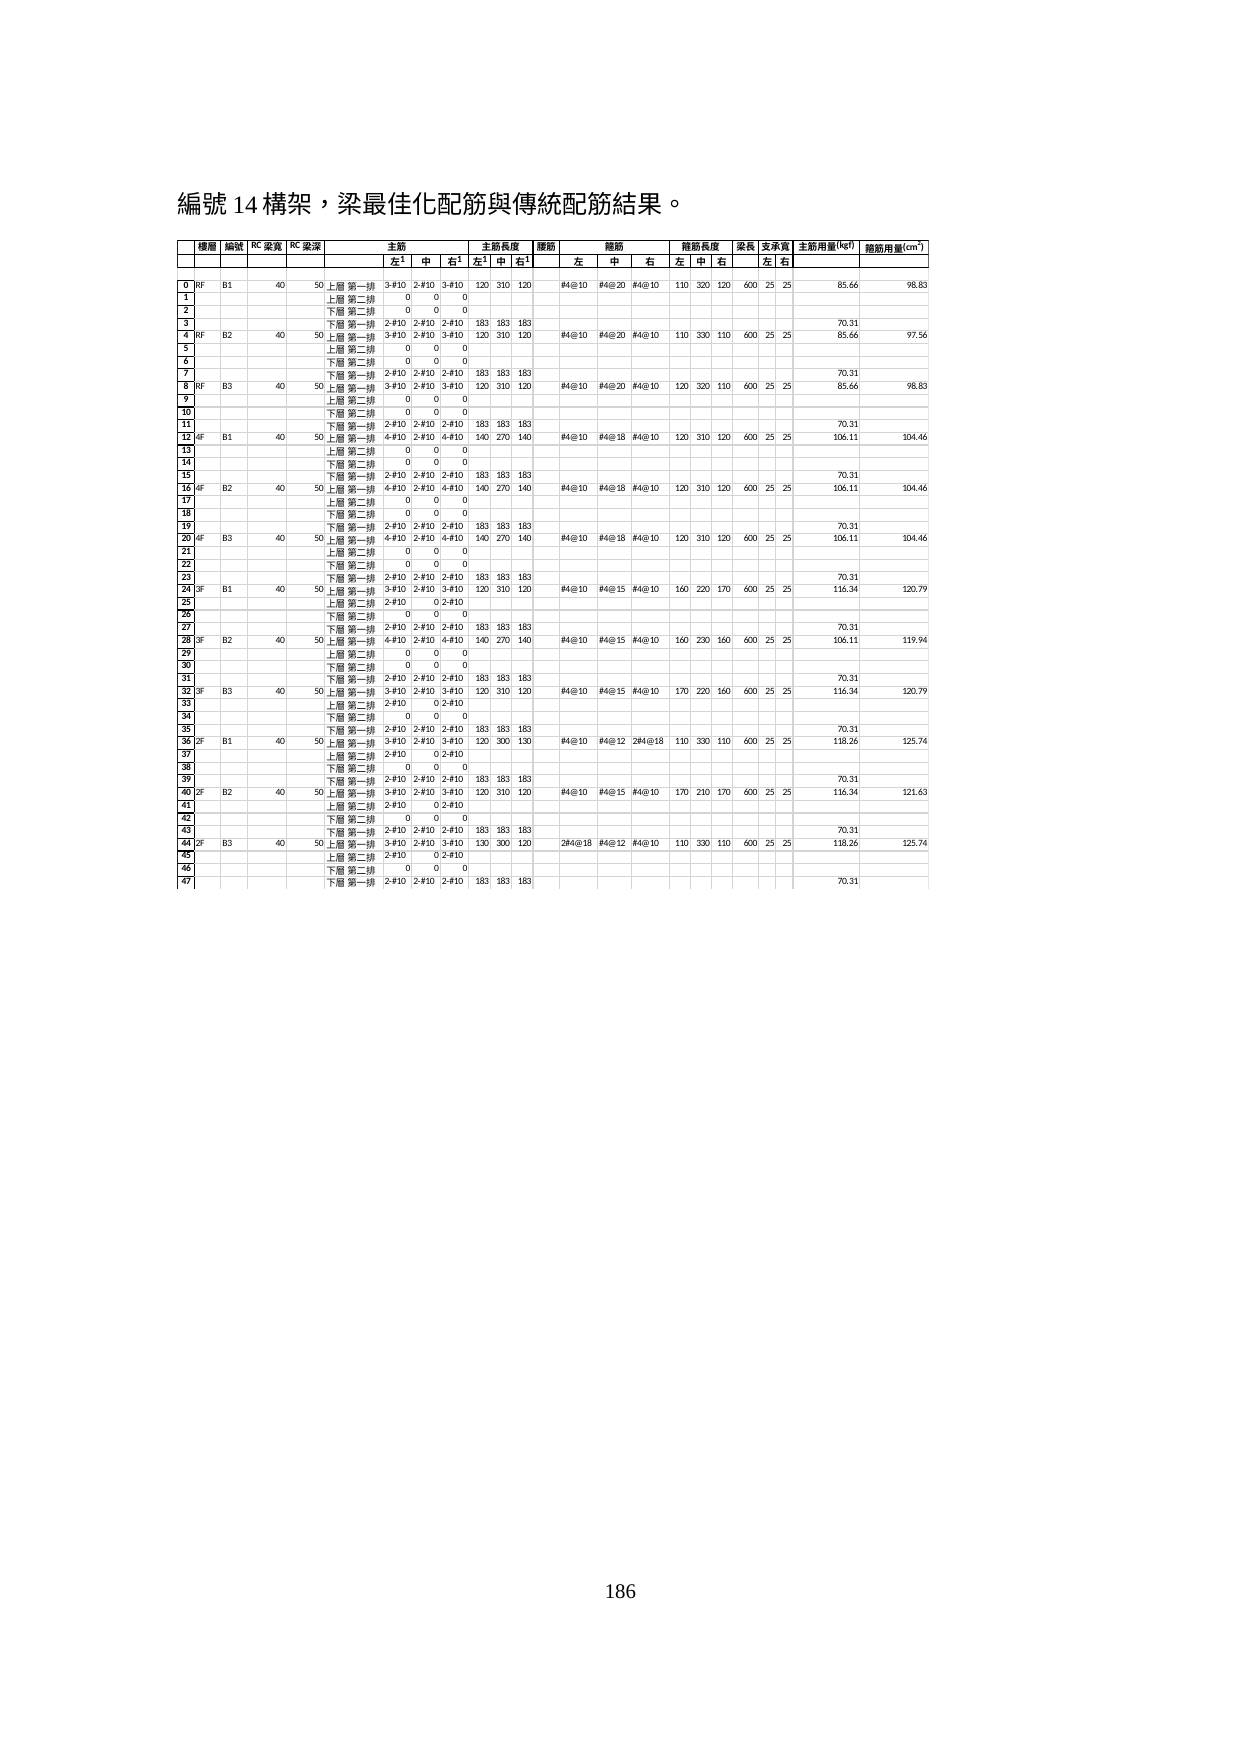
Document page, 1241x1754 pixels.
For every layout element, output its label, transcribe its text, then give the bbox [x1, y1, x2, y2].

text 編號14構架，梁最佳化配筋與傳統配筋結果。 [177, 184, 1063, 222]
